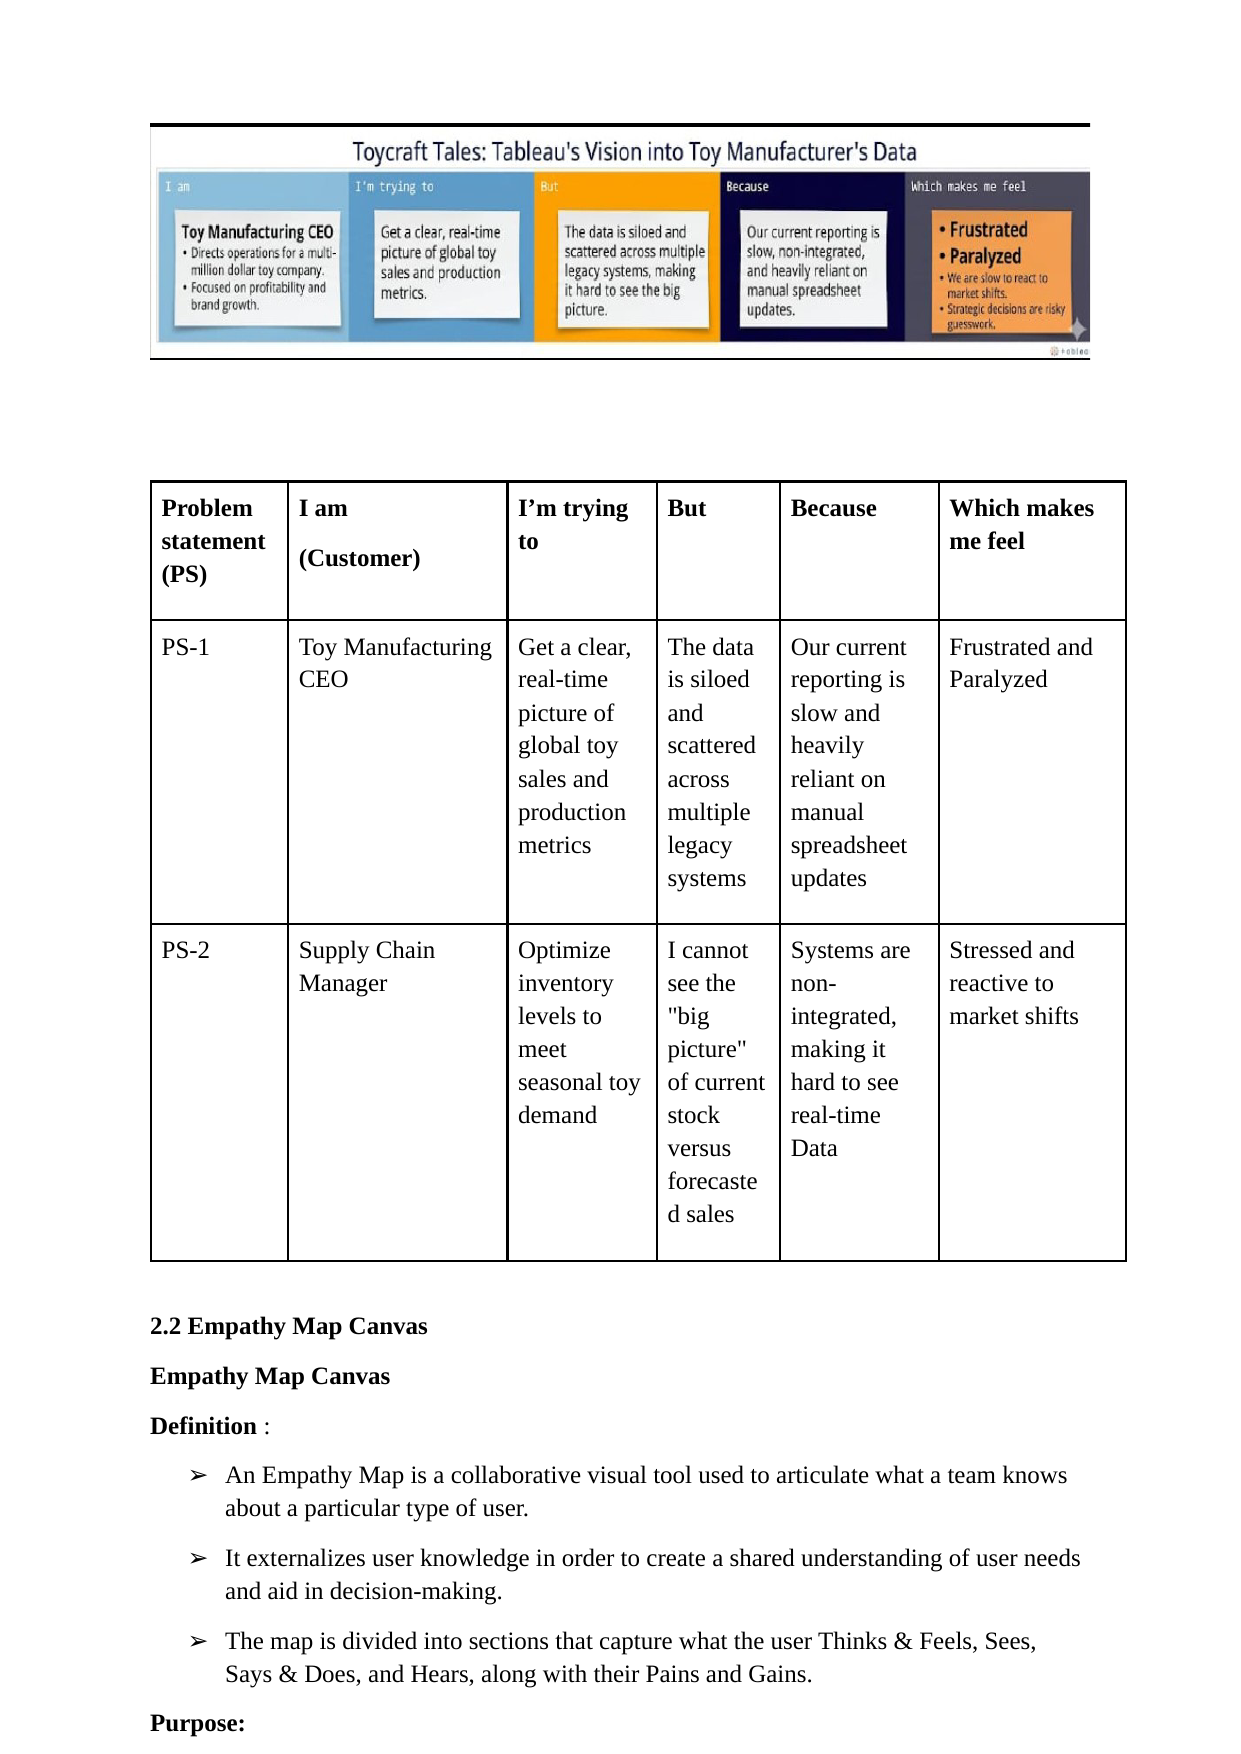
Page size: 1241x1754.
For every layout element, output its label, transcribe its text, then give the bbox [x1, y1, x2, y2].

table_header Which makes me feel [940, 483, 1125, 619]
table_cell Toy Manufacturing CEO [289, 621, 506, 923]
text Empathy Map Canvas [150, 1361, 1090, 1390]
list It externalizes user knowledge in order to create a shared understanding of user needs and aid in decision-making. [187, 1543, 1090, 1605]
text Definition : [150, 1411, 1090, 1439]
table_cell Frustrated and Paralyzed [940, 621, 1125, 923]
table_cell Optimize inventory levels to meet seasonal toy demand [509, 925, 656, 1259]
text 2.2 Empathy Map Canvas [150, 1311, 1090, 1340]
table_cell I cannot see the "big picture" of current stock versus forecasted sales [658, 925, 779, 1259]
list The map is divided into sections that capture what the user Thinks & Feels, Sees, Says & Does, and Hears, along with their Pains and Gains. [187, 1626, 1090, 1688]
table_cell Stressed and reactive to market shifts [940, 925, 1125, 1259]
table_cell Get a clear, real-time picture of global toy sales and production metrics [509, 621, 656, 923]
table_header Because [781, 483, 938, 619]
list An Empathy Map is a collaborative visual tool used to articulate what a team knows about a particular type of user. [187, 1460, 1090, 1522]
picture [150, 123, 1091, 360]
table_cell PS-2 [152, 925, 287, 1259]
table_header Problem statement (PS) [152, 483, 287, 619]
table_cell Our current reporting is slow and heavily reliant on manual spreadsheet updates [781, 621, 938, 923]
table_cell The data is siloed and scattered across multiple legacy systems [658, 621, 779, 923]
table_header But [658, 483, 779, 619]
text Purpose: [150, 1708, 1090, 1737]
table_header I’m trying to [509, 483, 656, 619]
table_cell Supply Chain Manager [289, 925, 506, 1259]
table_header I am (Customer) [289, 483, 506, 619]
table_cell PS-1 [152, 621, 287, 923]
table_cell Systems are non-integrated, making it hard to see real-time Data [781, 925, 938, 1259]
